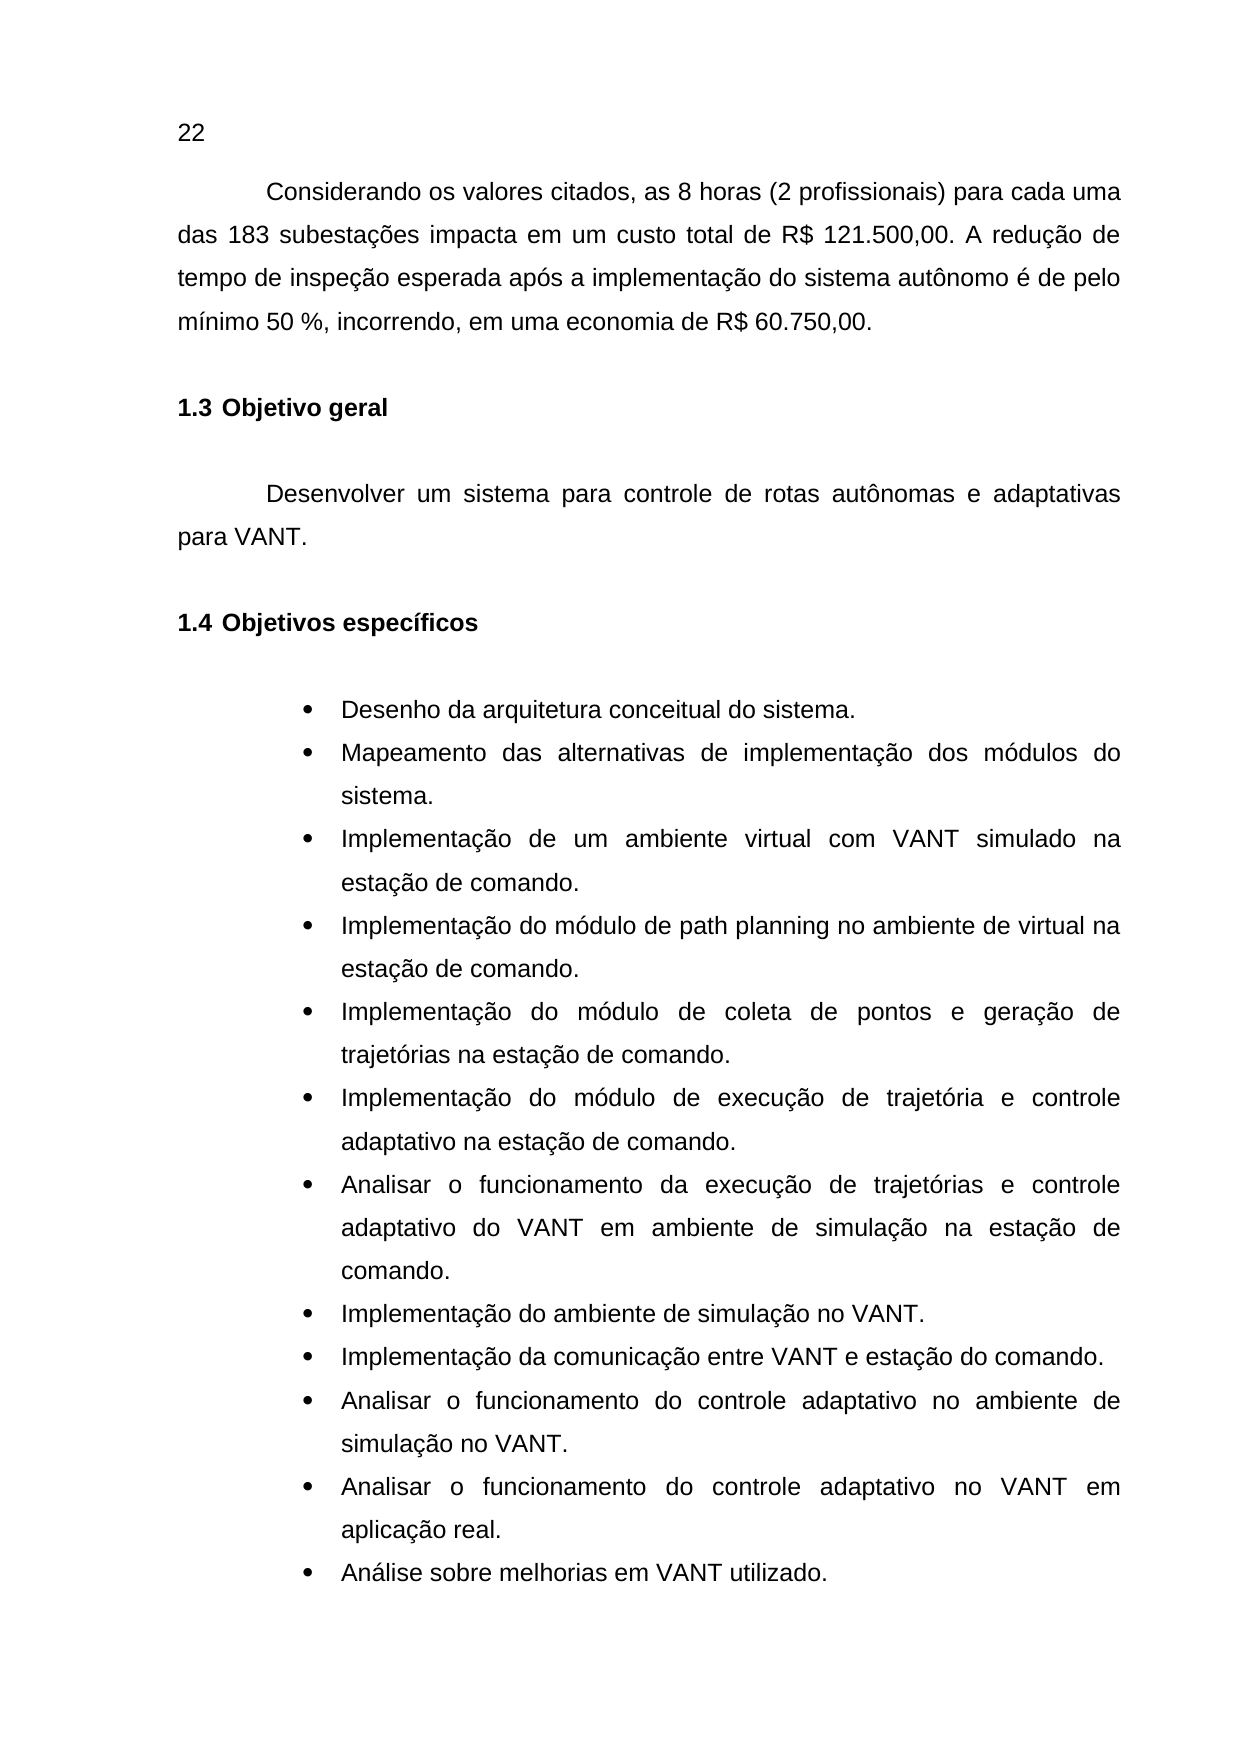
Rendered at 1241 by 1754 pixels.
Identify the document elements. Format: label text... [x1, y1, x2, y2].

list Desenho da arquitetura conceitual do sistema. [303, 695, 1122, 723]
subtitle Objetivos específicos [177, 608, 1122, 637]
list Implementação do módulo de execução de trajetória e controle adaptativo na estação de comando. [303, 1083, 1122, 1155]
list Implementação de um ambiente virtual com VANT simulado na estação de comando. [303, 824, 1122, 896]
list Mapeamento das alternativas de implementação dos módulos do sistema. [303, 738, 1122, 810]
text Considerando os valores citados, as 8 horas (2 profissionais) para cada uma das 183 subestações impacta em um custo total de R$ 121.500,00. A redução de tempo de inspeção esperada após a implementação do sistema autônomo é de pelo mínimo 50 %, incorrendo, em uma economia de R$ 60.750,00. [177, 177, 1122, 335]
list Análise sobre melhorias em VANT utilizado. [303, 1558, 1122, 1587]
list Implementação do módulo de path planning no ambiente de virtual na estação de comando. [303, 911, 1122, 983]
text Desenvolver um sistema para controle de rotas autônomas e adaptativas para VANT. [177, 479, 1122, 551]
subtitle Objetivo geral [177, 393, 1122, 422]
list Analisar o funcionamento do controle adaptativo no VANT em aplicação real. [303, 1472, 1122, 1544]
list Implementação do ambiente de simulação no VANT. [303, 1299, 1122, 1328]
list Implementação do módulo de coleta de pontos e geração de trajetórias na estação de comando. [303, 997, 1122, 1069]
list Analisar o funcionamento do controle adaptativo no ambiente de simulação no VANT. [303, 1386, 1122, 1458]
list Implementação da comunicação entre VANT e estação do comando. [303, 1342, 1122, 1371]
list Analisar o funcionamento da execução de trajetórias e controle adaptativo do VANT em ambiente de simulação na estação de comando. [303, 1170, 1122, 1285]
